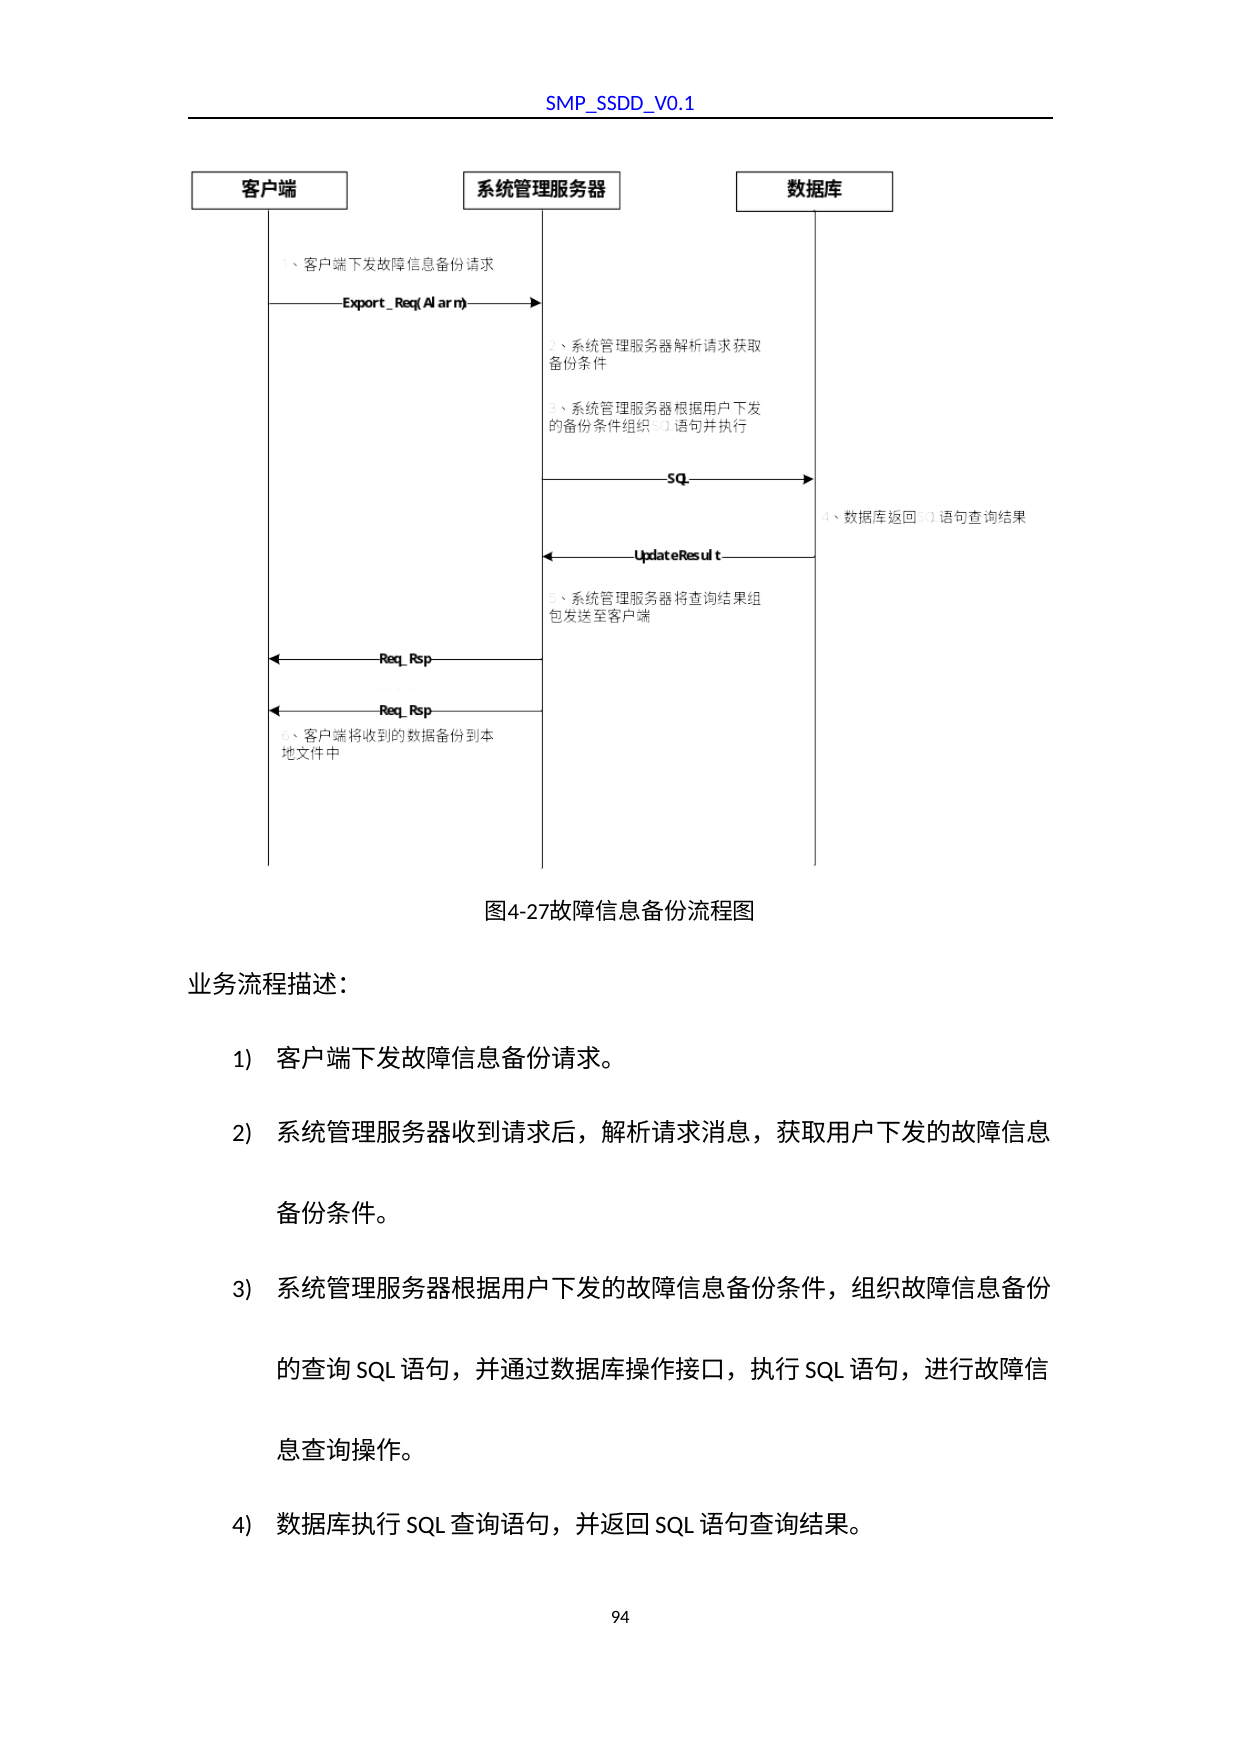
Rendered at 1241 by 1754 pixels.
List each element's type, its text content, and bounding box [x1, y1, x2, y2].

list 系统管理服务器根据用户下发的故障信息备份条件，组织故障信息备份的查询SQL语句，并通过数据库操作接口，执行SQL语句，进行故障信息查询操作。 [232, 1254, 1053, 1481]
list 客户端下发故障信息备份请求。 [232, 1024, 1053, 1089]
list 数据库执行SQL查询语句，并返回SQL语句查询结果。 [232, 1490, 1053, 1555]
text 业务流程描述： [187, 950, 1053, 1015]
list 系统管理服务器收到请求后，解析请求消息，获取用户下发的故障信息备份条件。 [232, 1098, 1053, 1244]
